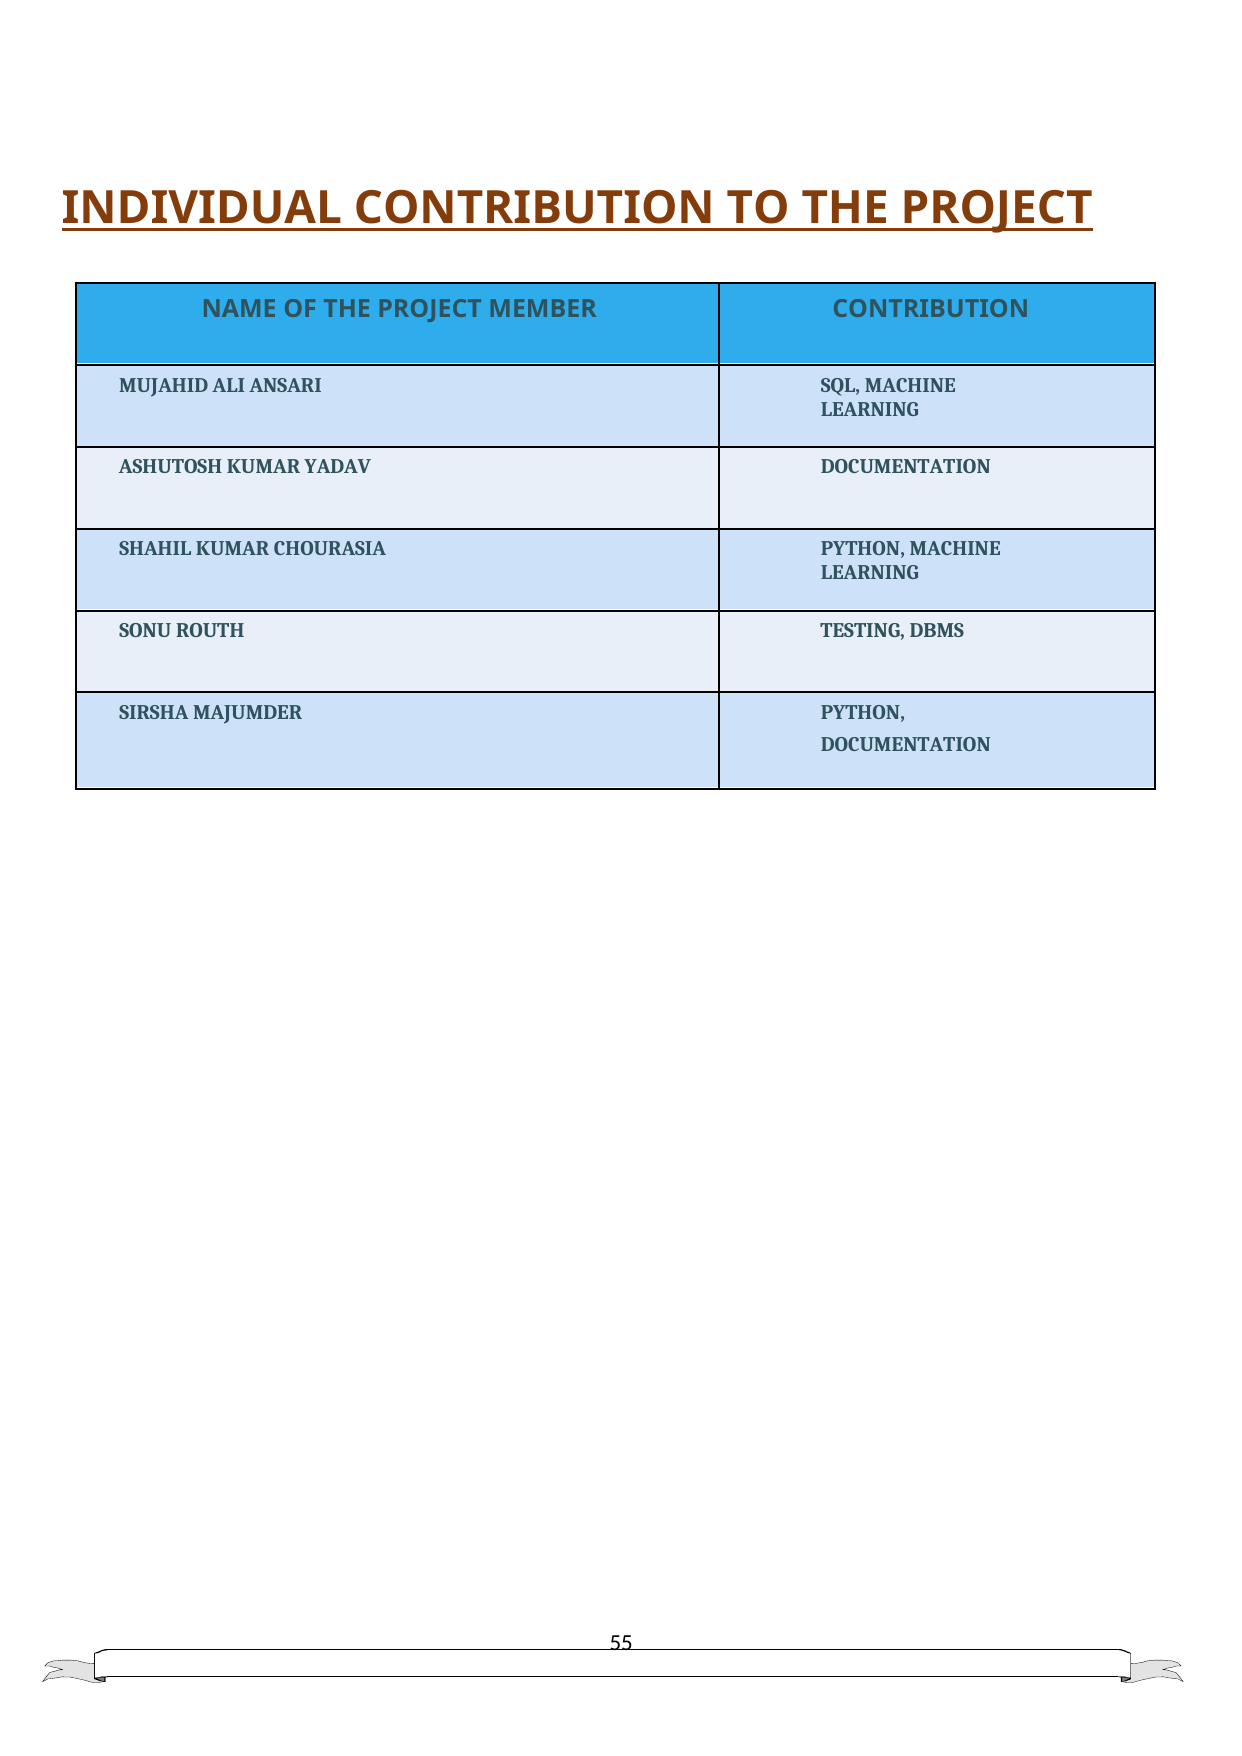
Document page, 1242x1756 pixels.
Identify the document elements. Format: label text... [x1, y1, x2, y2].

picture [94, 1649, 108, 1682]
table_cell DOCUMENTATION [720, 448, 1154, 528]
table_cell SHAHIL KUMAR CHOURASIA [77, 530, 718, 609]
table_cell SIRSHA MAJUMDER [77, 693, 718, 787]
subtitle INDIVIDUAL CONTRIBUTION TO THE PROJECT [61, 175, 1204, 237]
table_cell TESTING, DBMS [720, 612, 1154, 691]
table_cell PYTHON, MACHINE LEARNING [720, 530, 1154, 609]
picture [1118, 1649, 1131, 1682]
table_header CONTRIBUTION [720, 284, 1154, 363]
table_cell PYTHON, DOCUMENTATION [720, 693, 1154, 787]
table_cell MUJAHID ALI ANSARI [77, 366, 718, 446]
table_header NAME OF THE PROJECT MEMBER [77, 284, 718, 363]
table_cell ASHUTOSH KUMAR YADAV [77, 448, 718, 528]
table_cell SQL, MACHINE LEARNING [720, 366, 1154, 446]
table_cell SONU ROUTH [77, 612, 718, 691]
